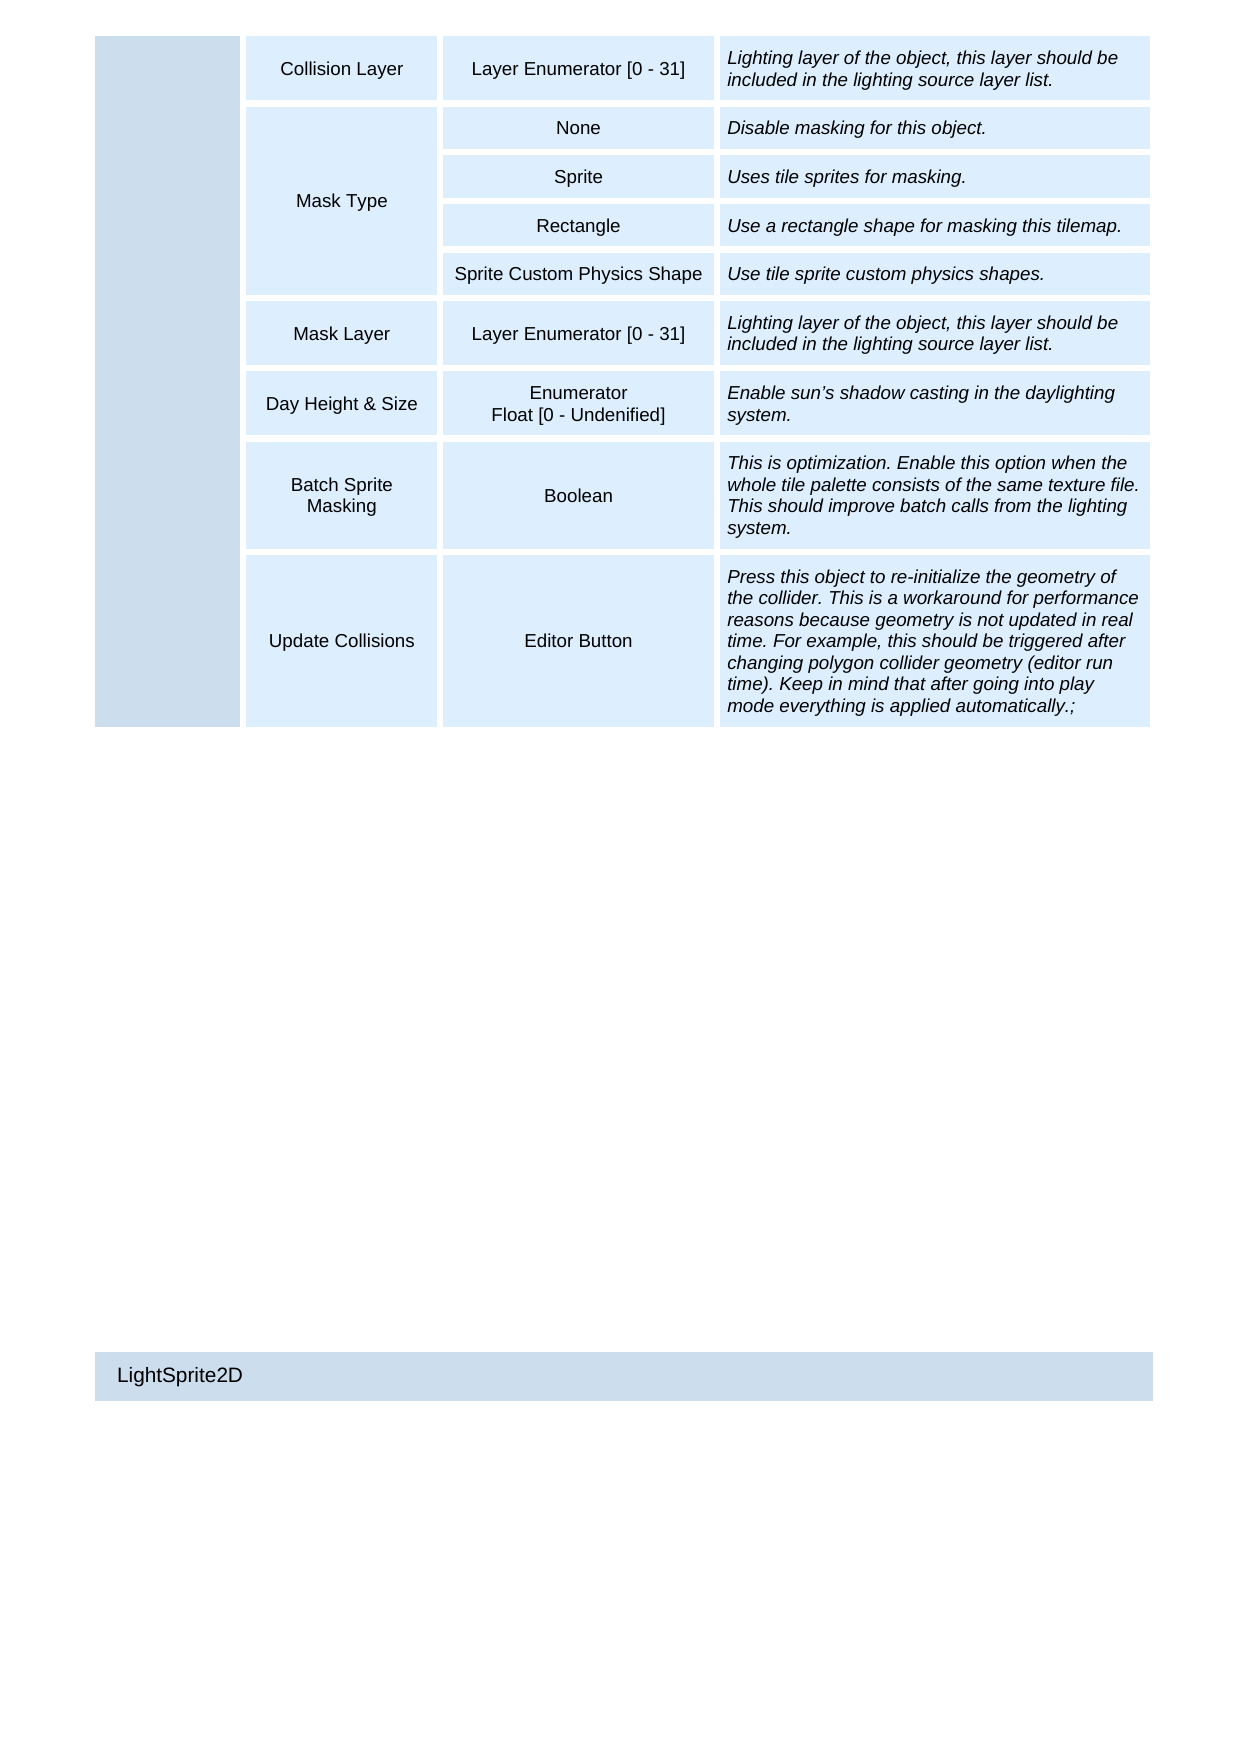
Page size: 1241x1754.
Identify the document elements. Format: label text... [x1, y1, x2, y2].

table_cell Use a rectangle shape for masking this tilemap. [720, 204, 1150, 246]
table_cell Lighting layer of the object, this layer should be included in the lighting source layer list. [720, 301, 1150, 365]
table_cell Rectangle [443, 204, 714, 246]
table_cell Uses tile sprites for masking. [720, 155, 1150, 198]
table_cell Day Height & Size [246, 371, 437, 435]
table_cell Batch Sprite Masking [246, 442, 437, 549]
table_cell Collision Layer [246, 36, 437, 100]
table_cell Update Collisions [246, 555, 437, 727]
table_cell Use tile sprite custom physics shapes. [720, 253, 1150, 295]
table_cell Boolean [443, 442, 714, 549]
table_cell Sprite [443, 155, 714, 198]
table_cell Layer Enumerator [0 - 31] [443, 301, 714, 365]
table_cell Enumerator Float [0 - Undenified] [443, 371, 714, 435]
table_cell Editor Button [443, 555, 714, 727]
table_cell Press this object to re-initialize the geometry of the collider. This is a workaround for performance reasons because geometry is not updated in real time. For example, this should be triggered after changing polygon collider geometry (editor run time). Keep in mind that after going into play mode everything is applied automatically.; [720, 555, 1150, 727]
table_header LightSprite2D [95, 1352, 1153, 1401]
table_cell Disable masking for this object. [720, 107, 1150, 149]
table_cell Sprite Custom Physics Shape [443, 253, 714, 295]
table_cell Layer Enumerator [0 - 31] [443, 36, 714, 100]
table_cell None [443, 107, 714, 149]
table_cell Enable sun’s shadow casting in the daylighting system. [720, 371, 1150, 435]
table_cell This is optimization. Enable this option when the whole tile palette consists of the same texture file. This should improve batch calls from the lighting system. [720, 442, 1150, 549]
table_cell Mask Type [246, 107, 437, 295]
table_cell Lighting layer of the object, this layer should be included in the lighting source layer list. [720, 36, 1150, 100]
table_cell Mask Layer [246, 301, 437, 365]
